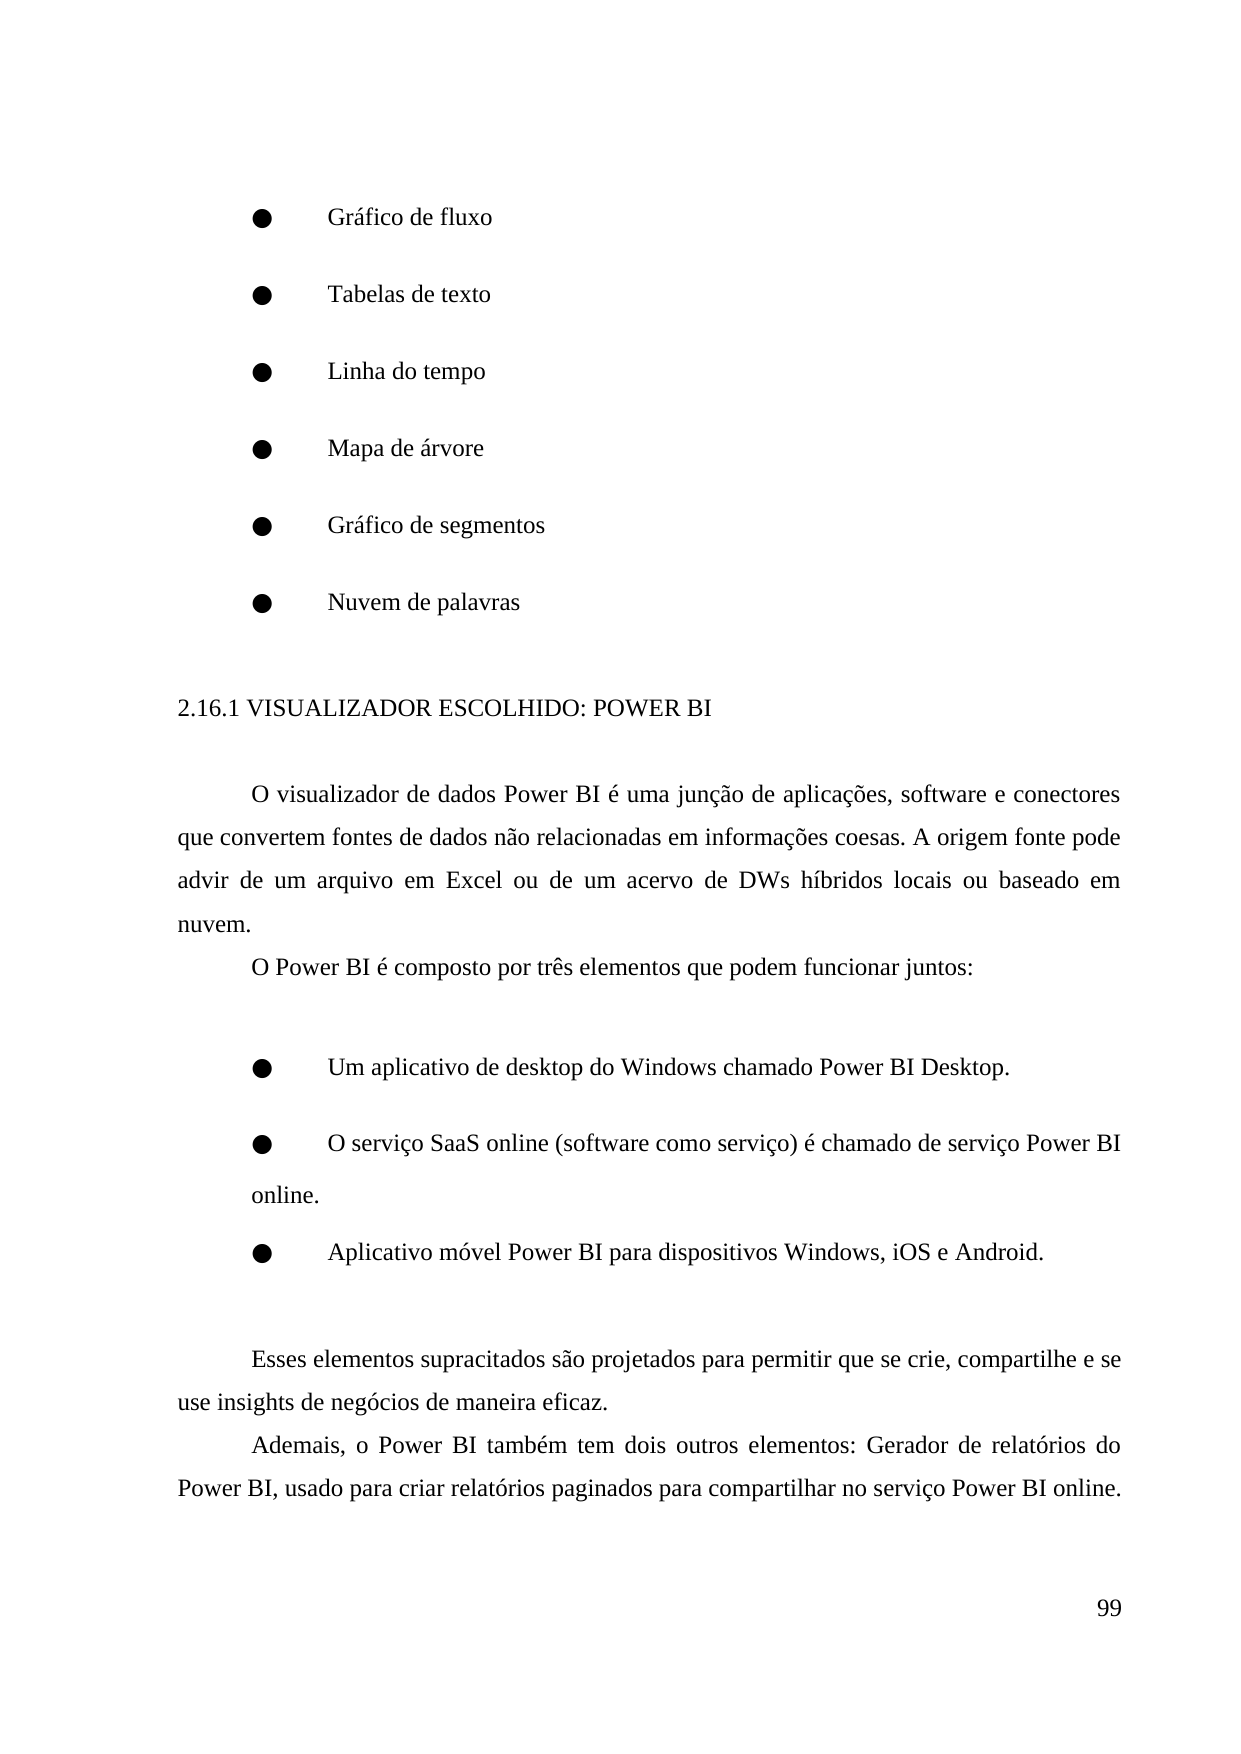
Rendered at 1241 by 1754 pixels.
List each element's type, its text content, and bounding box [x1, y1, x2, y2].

text O Power BI é composto por três elementos que podem funcionar juntos: [177, 952, 1122, 981]
text Esses elementos supracitados são projetados para permitir que se crie, compartilhe e se use insights de negócios de maneira eficaz. [177, 1344, 1122, 1416]
text O visualizador de dados Power BI é uma junção de aplicações, software e conectores que convertem fontes de dados não relacionadas em informações coesas. A origem fonte pode advir de um arquivo em Excel ou de um acervo de DWs híbridos locais ou baseado em nuvem. [177, 779, 1122, 937]
list O serviço SaaS online (software como serviço) é chamado de serviço Power BI online. [251, 1115, 1122, 1209]
list Mapa de árvore [251, 419, 1122, 471]
list Tabelas de texto [251, 266, 1122, 317]
list Um aplicativo de desktop do Windows chamado Power BI Desktop. [251, 1038, 1122, 1089]
list Gráfico de fluxo [251, 189, 1122, 240]
text Ademais, o Power BI também tem dois outros elementos: Gerador de relatórios do Power BI, usado para criar relatórios paginados para compartilhar no serviço Power BI online. [177, 1430, 1122, 1502]
list Aplicativo móvel Power BI para dispositivos Windows, iOS e Android. [251, 1224, 1122, 1275]
subtitle 2.16.1 VISUALIZADOR ESCOLHIDO: POWER BI [177, 693, 1122, 722]
list Nuvem de palavras [251, 573, 1122, 624]
list Gráfico de segmentos [251, 496, 1122, 547]
list Linha do tempo [251, 342, 1122, 394]
